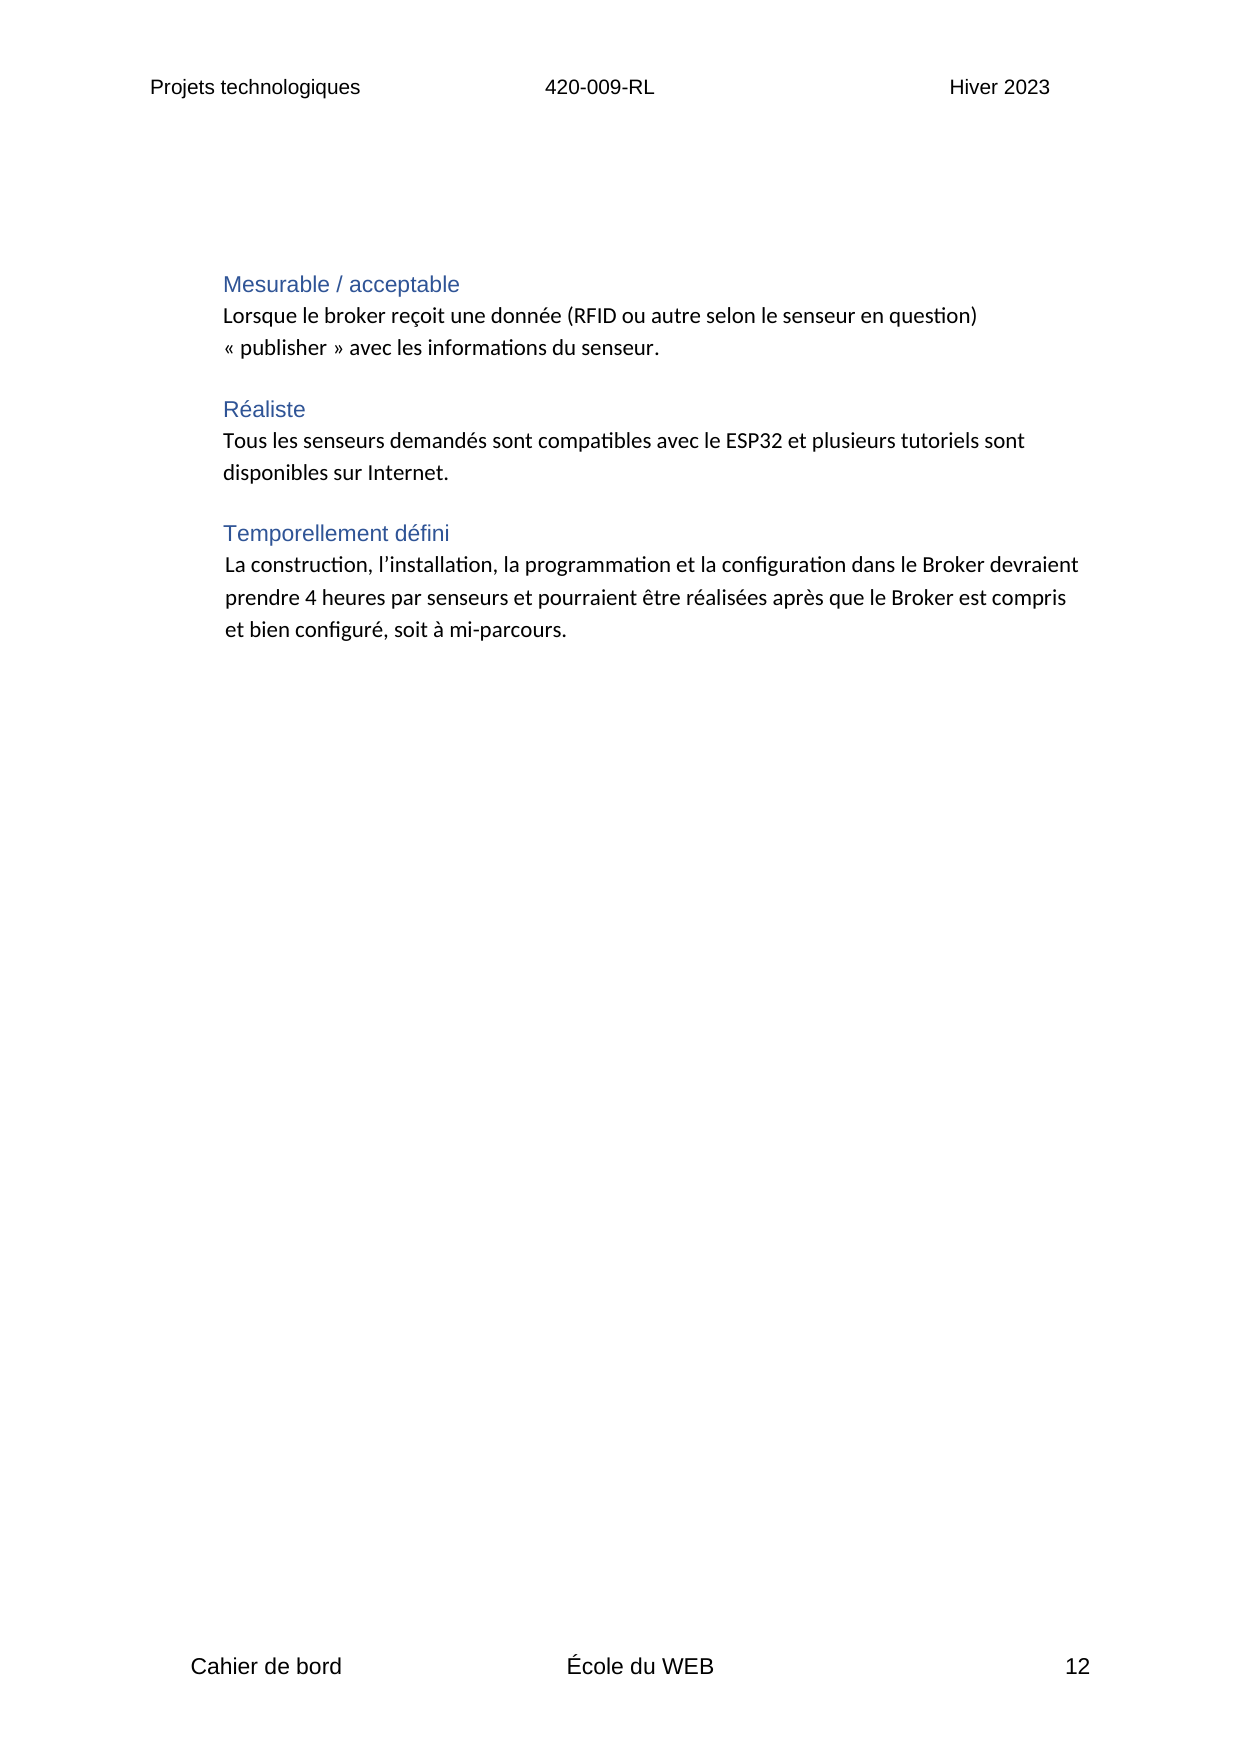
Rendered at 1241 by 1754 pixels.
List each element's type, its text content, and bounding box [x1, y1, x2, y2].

text Temporellement défini [223, 520, 1090, 547]
text La construction, l’installation, la programmation et la configuration dans le Broker devraient prendre 4 heures par senseurs et pourraient être réalisées après que le Broker est compris et bien configuré, soit à mi-parcours. [225, 551, 1090, 643]
text Lorsque le broker reçoit une donnée (RFID ou autre selon le senseur en question) « publisher » avec les informations du senseur. [223, 301, 1090, 361]
text Mesurable / acceptable [223, 271, 1090, 297]
text Tous les senseurs demandés sont compatibles avec le ESP32 et plusieurs tutoriels sont disponibles sur Internet. [223, 426, 1090, 486]
text Réaliste [223, 396, 1090, 422]
